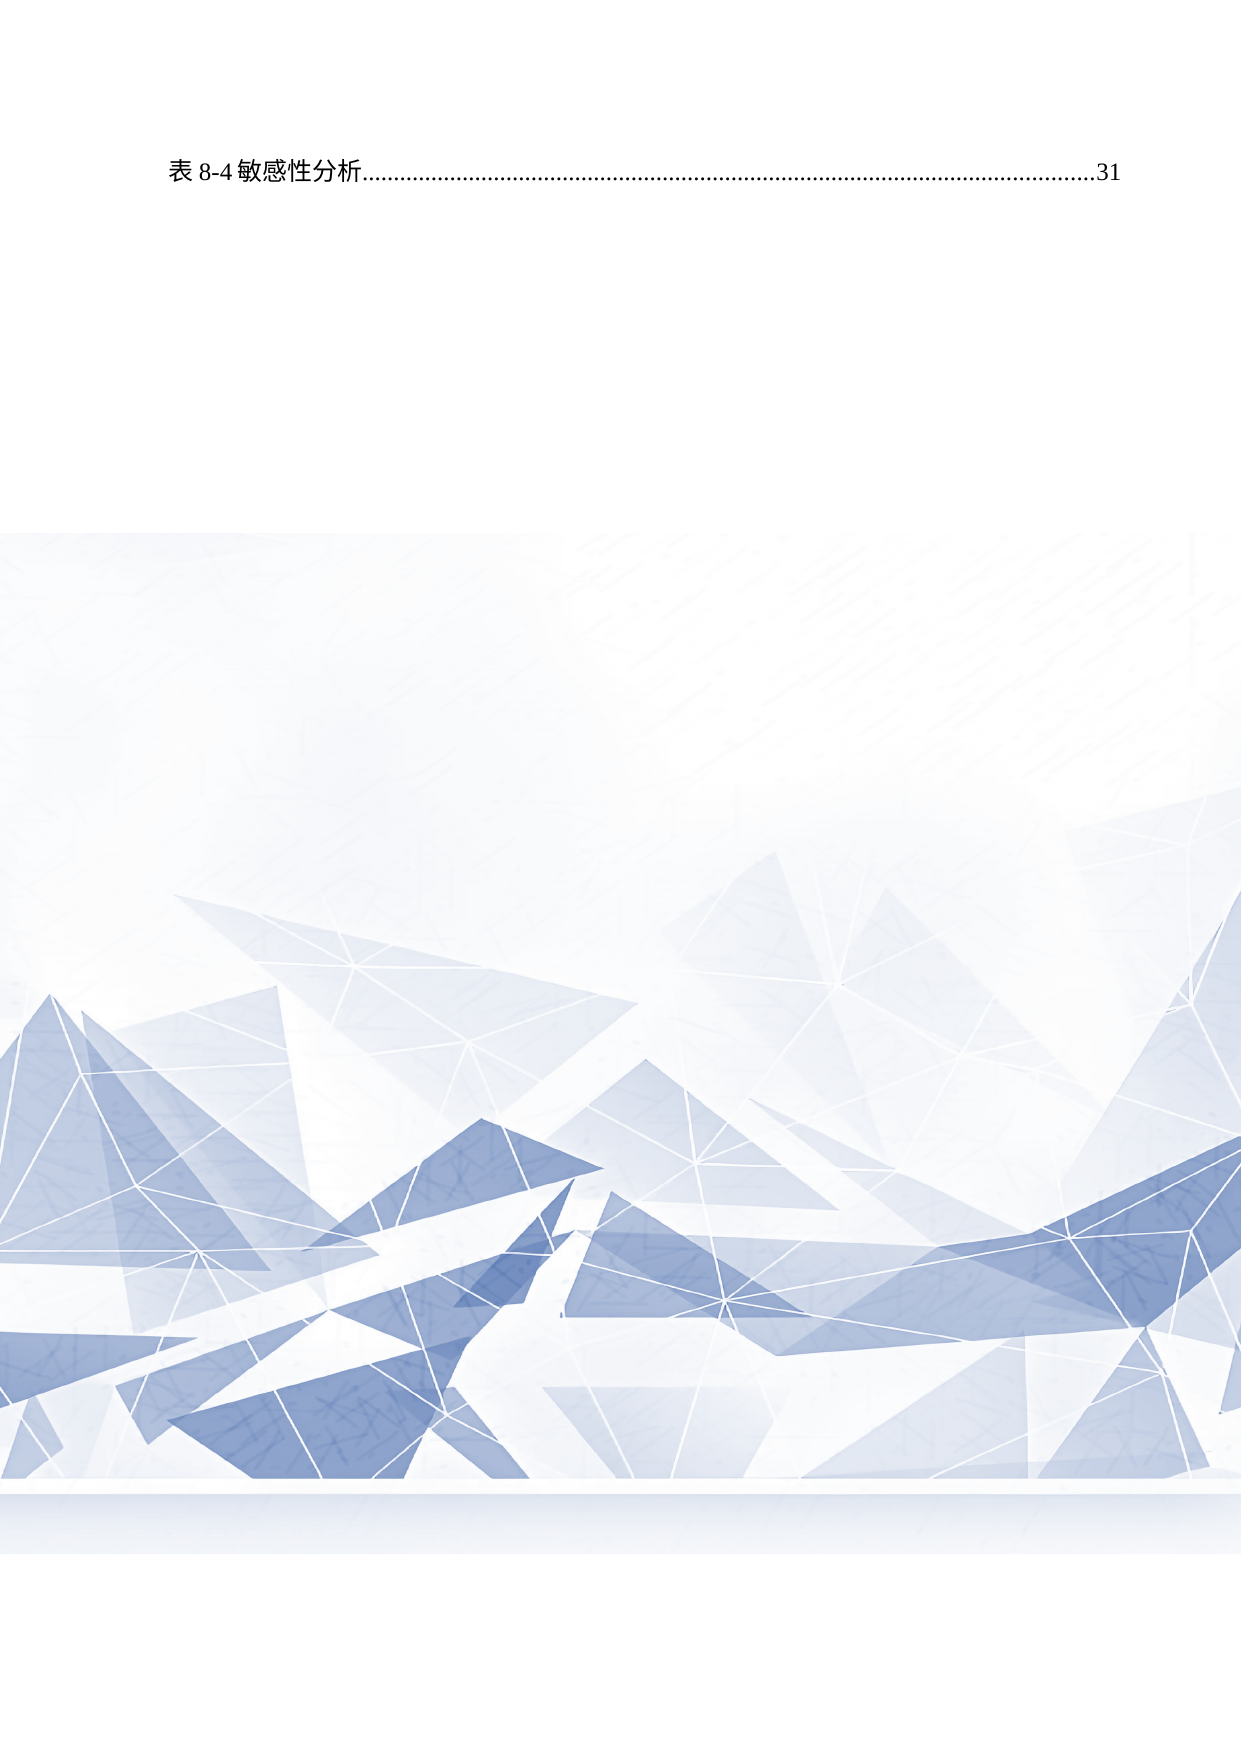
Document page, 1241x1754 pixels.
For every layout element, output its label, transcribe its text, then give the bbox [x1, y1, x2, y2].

text 表 8-4敏感性分析 31 [168, 136, 1122, 204]
